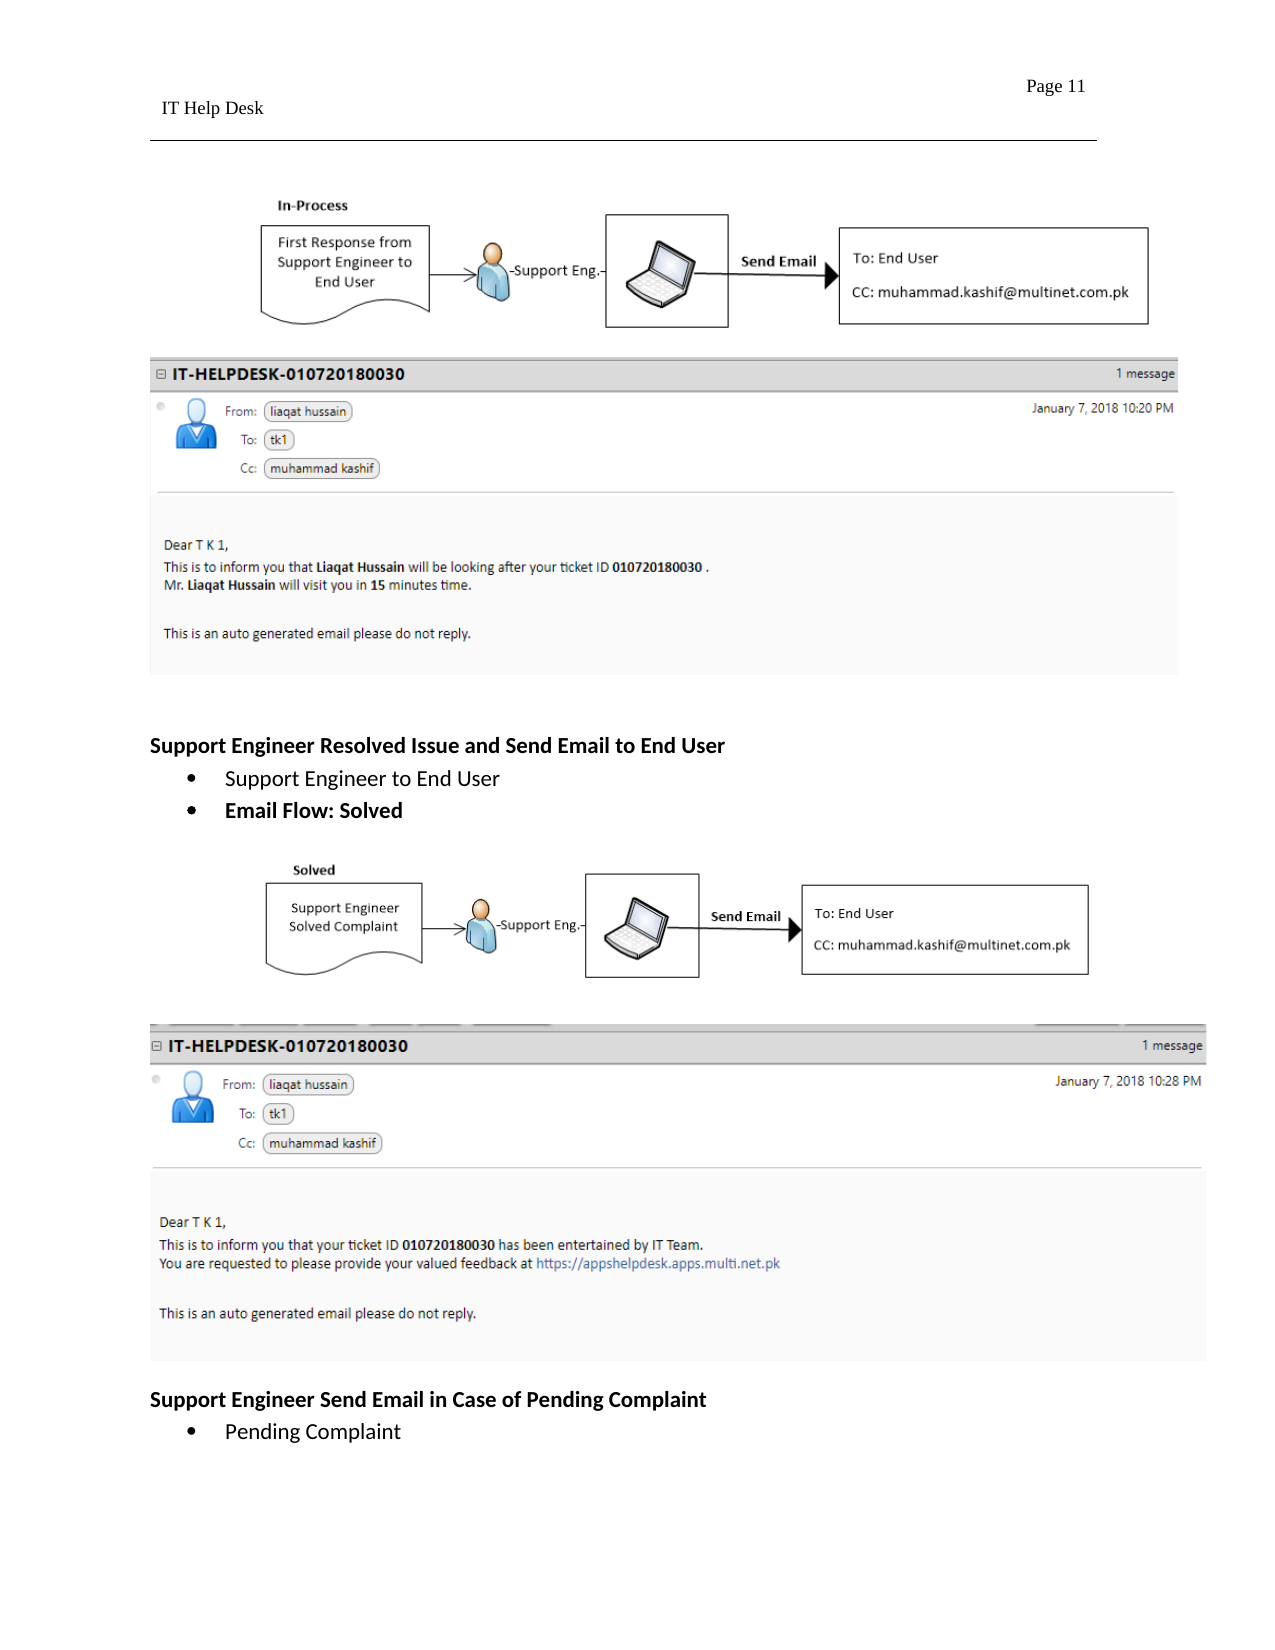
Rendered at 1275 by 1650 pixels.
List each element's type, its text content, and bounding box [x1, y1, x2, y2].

list Pending Complaint [187, 1417, 1125, 1445]
text Support Engineer Send Email in Case of Pending Complaint [150, 1385, 1125, 1413]
text Support Engineer Resolved Issue and Send Email to End User [150, 732, 1125, 759]
picture [225, 828, 1143, 1020]
picture [150, 1024, 1207, 1361]
list Email Flow: Solved [187, 796, 1125, 824]
list Support Engineer to End User [187, 764, 1125, 792]
picture [150, 357, 1179, 675]
picture [225, 170, 1169, 353]
